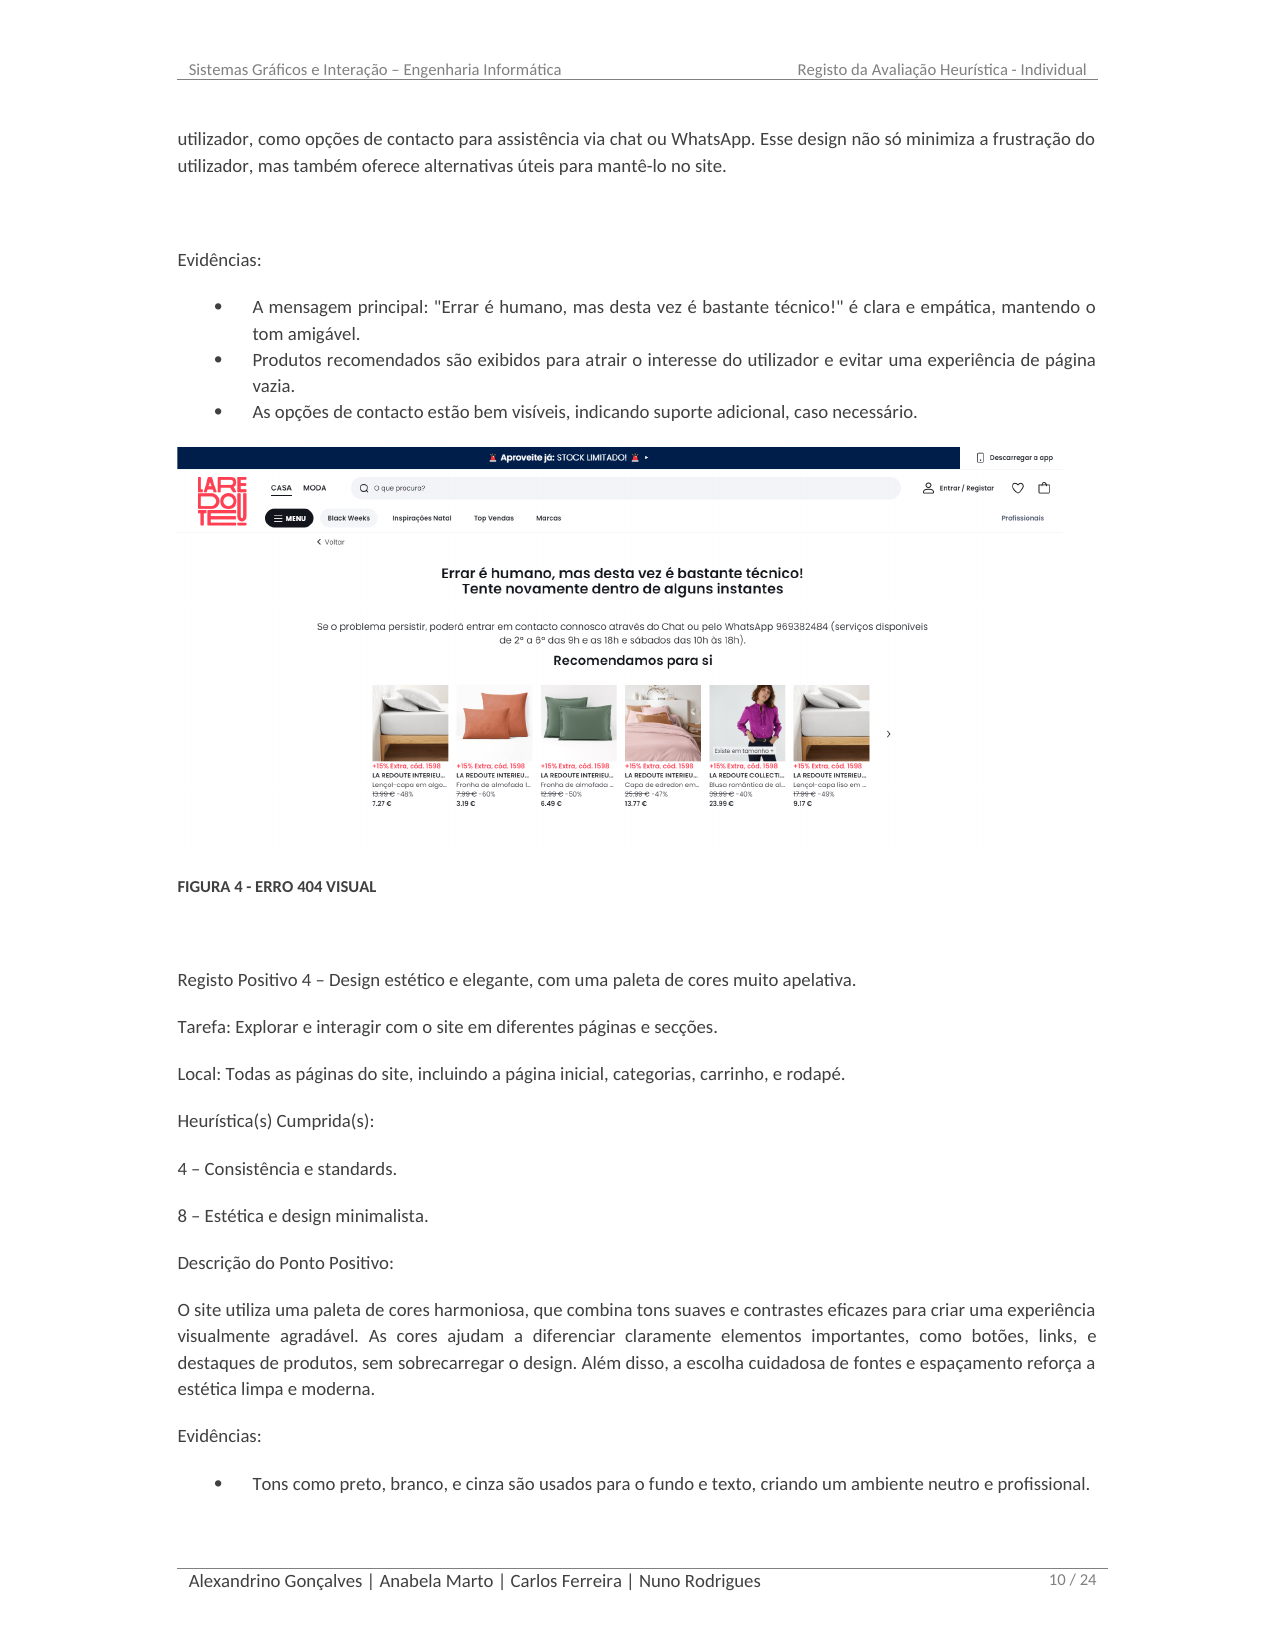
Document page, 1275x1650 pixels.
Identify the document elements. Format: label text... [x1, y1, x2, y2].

list A mensagem principal: "Errar é humano, mas desta vez é bastante técnico!" é clara e empática, mantendo o tom amigável. [215, 295, 1098, 344]
text Registo Positivo 4 – Design estético e elegante, com uma paleta de cores muito apelativa. [177, 968, 1098, 991]
picture [177, 447, 1063, 853]
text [177, 127, 1098, 177]
text Evidências: [177, 248, 1098, 271]
text 8 – Estética e design minimalista. [177, 1204, 1098, 1227]
text Heurística(s) Cumprida(s): [177, 1109, 1098, 1132]
list Tons como preto, branco, e cinza são usados para o fundo e texto, criando um ambiente neutro e profissional. [215, 1472, 1098, 1494]
text O site utiliza uma paleta de cores harmoniosa, que combina tons suaves e contrastes eficazes para criar uma experiência visualmente agradável. As cores ajudam a diferenciar claramente elementos importantes, como botões, links, e destaques de produtos, sem sobrecarregar o design. Além disso, a escolha cuidadosa de fontes e espaçamento reforça a estética limpa e moderna. [177, 1298, 1098, 1400]
list As opções de contacto estão bem visíveis, indicando suporte adicional, caso necessário. [215, 401, 1098, 424]
text Local: Todas as páginas do site, incluindo a página inicial, categorias, carrinho, e rodapé. [177, 1062, 1098, 1085]
text Evidências: [177, 1424, 1098, 1447]
text 4 – Consistência e standards. [177, 1157, 1098, 1179]
list Produtos recomendados são exibidos para atrair o interesse do utilizador e evitar uma experiência de página vazia. [215, 348, 1098, 397]
text Descrição do Ponto Positivo: [177, 1251, 1098, 1274]
text Figura 4 - erro 404 visual [177, 877, 1098, 897]
text Tarefa: Explorar e interagir com o site em diferentes páginas e secções. [177, 1015, 1098, 1038]
